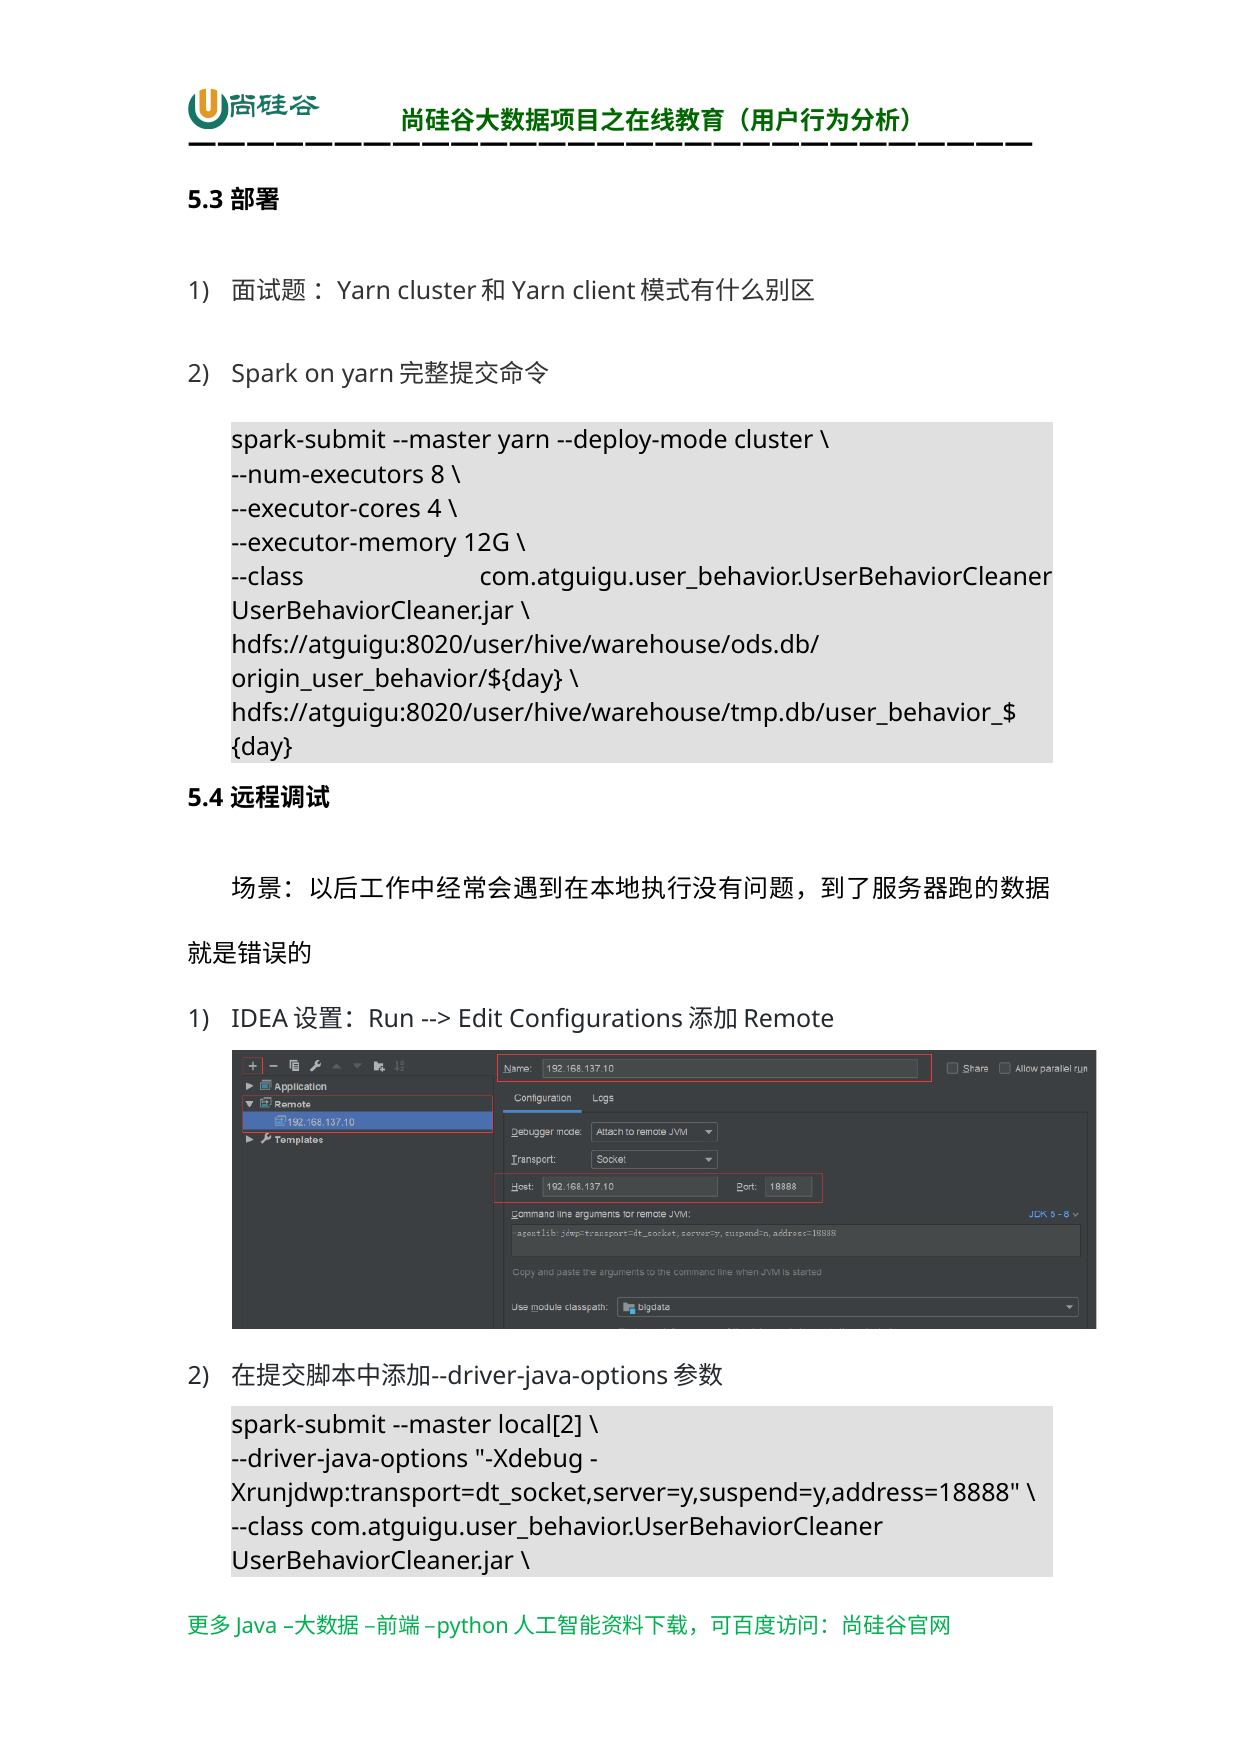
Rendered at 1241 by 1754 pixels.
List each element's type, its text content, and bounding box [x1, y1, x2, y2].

text --class com.atguigu.user_behavior.UserBehaviorCleaner UserBehaviorCleaner.jar \ [231, 558, 1053, 627]
picture [231, 1048, 1097, 1329]
text --num-executors 8 \ [231, 456, 1053, 490]
subtitle 5.4 远程调试 [187, 763, 1053, 828]
text --class com.atguigu.user_behavior.UserBehaviorCleaner UserBehaviorCleaner.jar \ [231, 1508, 1053, 1577]
list 在提交脚本中添加--driver-java-options参数 [187, 1341, 1053, 1406]
list Spark on yarn完整提交命令 [187, 339, 1053, 404]
text hdfs://atguigu:8020/user/hive/warehouse/ods.db/origin_user_behavior/${day} \ [231, 627, 1053, 695]
text hdfs://atguigu:8020/user/hive/warehouse/tmp.db/user_behavior_${day} [231, 695, 1053, 763]
text spark-submit --master local[2] \ [231, 1406, 1053, 1440]
text --driver-java-options "-Xdebug -Xrunjdwp:transport=dt_socket,server=y,suspend=y,address=18888" \ [231, 1440, 1053, 1508]
text spark-submit --master yarn --deploy-mode cluster \ [231, 422, 1053, 456]
text 场景：以后工作中经常会遇到在本地执行没有问题，到了服务器跑的数据就是错误的 [187, 854, 1053, 984]
list 面试题 ：Yarn cluster和Yarn client模式有什么别区 [187, 256, 1053, 321]
list IDEA设置：Run --> Edit Configurations添加Remote [187, 984, 1053, 1049]
subtitle 部署 [187, 165, 1053, 230]
text --executor-cores 4 \ [231, 490, 1053, 524]
text --executor-memory 12G \ [231, 524, 1053, 558]
picture [187, 88, 321, 130]
